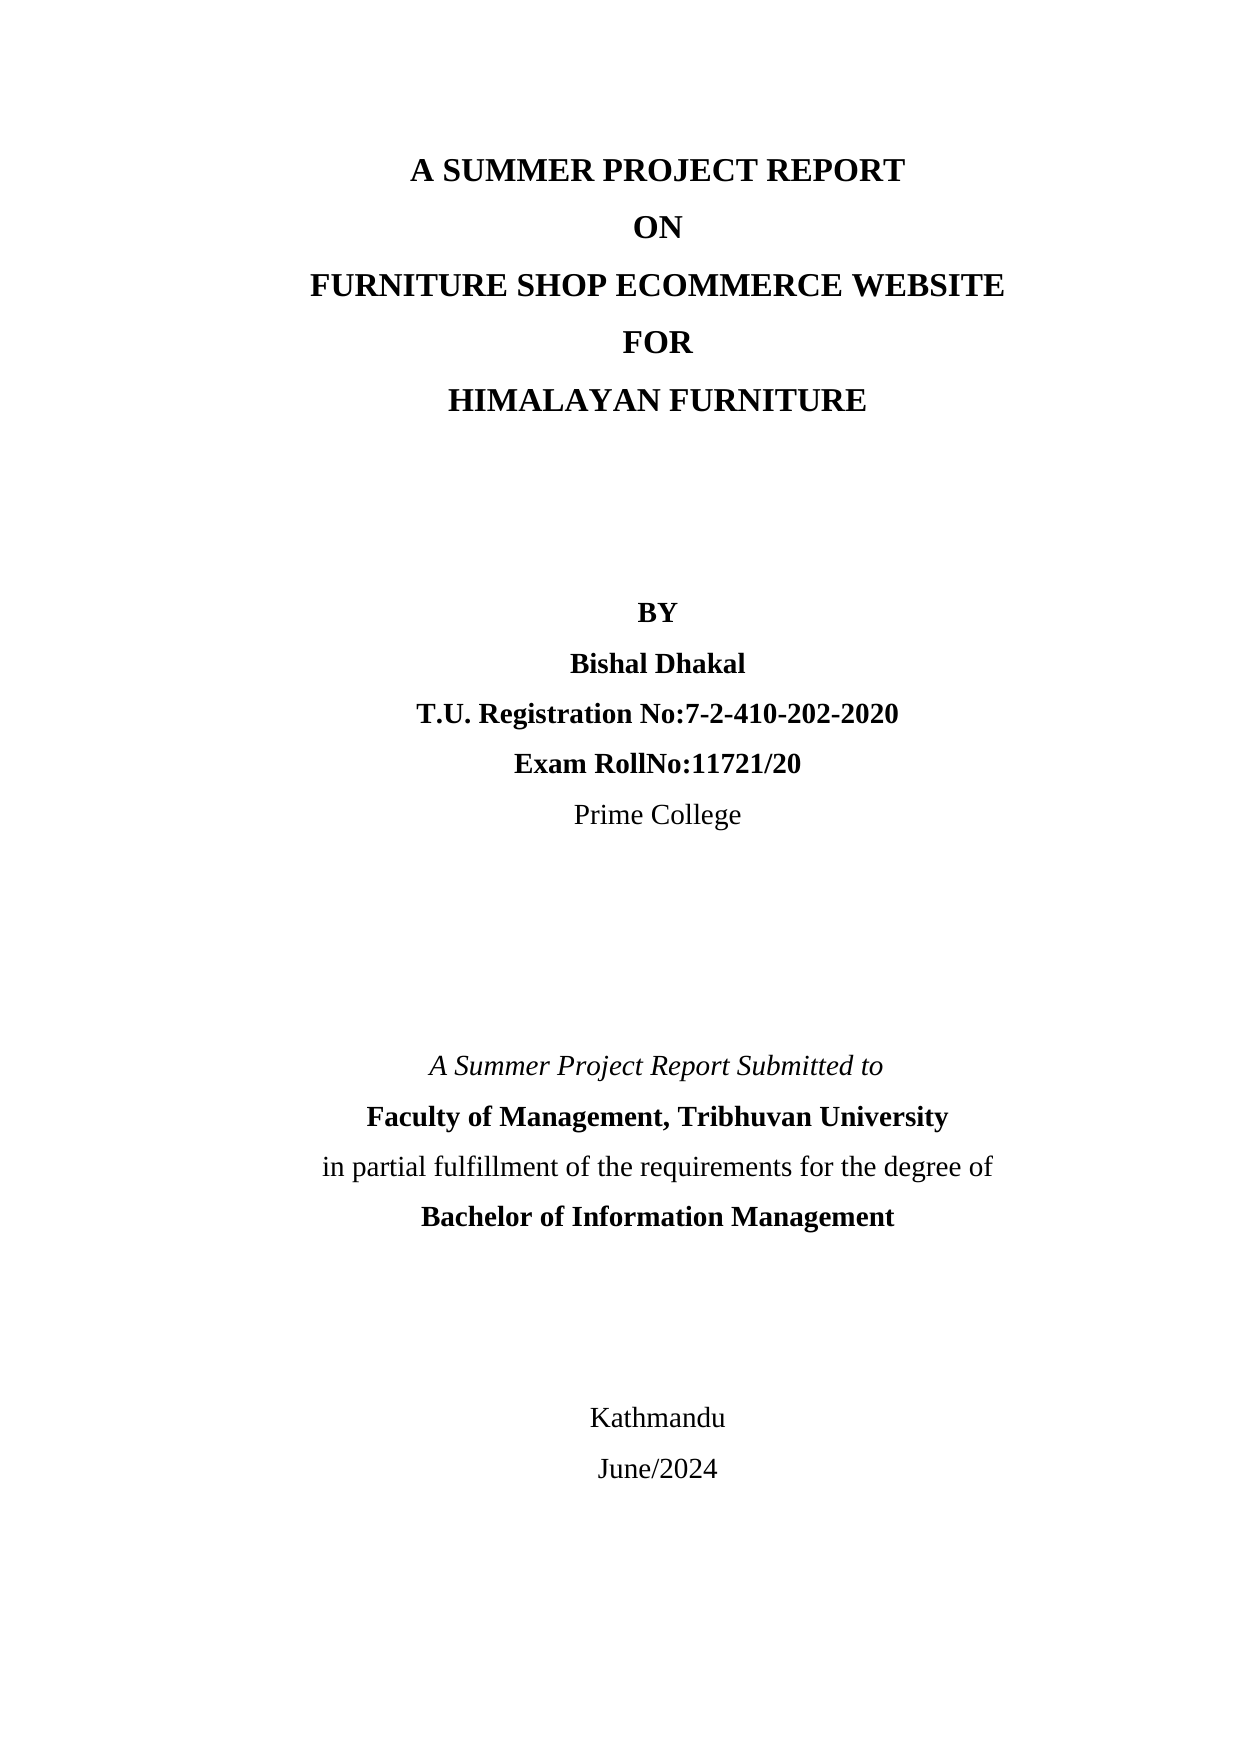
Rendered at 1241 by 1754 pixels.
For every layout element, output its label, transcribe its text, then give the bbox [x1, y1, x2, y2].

text A Summer Project Report Submitted to [225, 1048, 1090, 1082]
text Kathmandu [225, 1401, 1090, 1434]
text Faculty of Management, Tribhuvan University [225, 1099, 1090, 1132]
text in partial fulfillment of the requirements for the degree of [225, 1149, 1090, 1183]
text Bachelor of Information Management [225, 1199, 1090, 1233]
text Prime College [225, 797, 1090, 830]
text FOR [225, 322, 1090, 361]
text HIMALAYAN FURNITURE [225, 380, 1090, 418]
text Bishal Dhakal [225, 646, 1090, 679]
text ON [225, 207, 1090, 246]
text June/2024 [225, 1451, 1090, 1484]
text FURNITURE SHOP ECOMMERCE WEBSITE [225, 265, 1090, 303]
text T.U. Registration No:7-2-410-202-2020 [225, 696, 1090, 730]
text A SUMMER PROJECT REPORT [225, 150, 1090, 188]
text BY [225, 596, 1090, 629]
text Exam RollNo:11721/20 [225, 747, 1090, 780]
